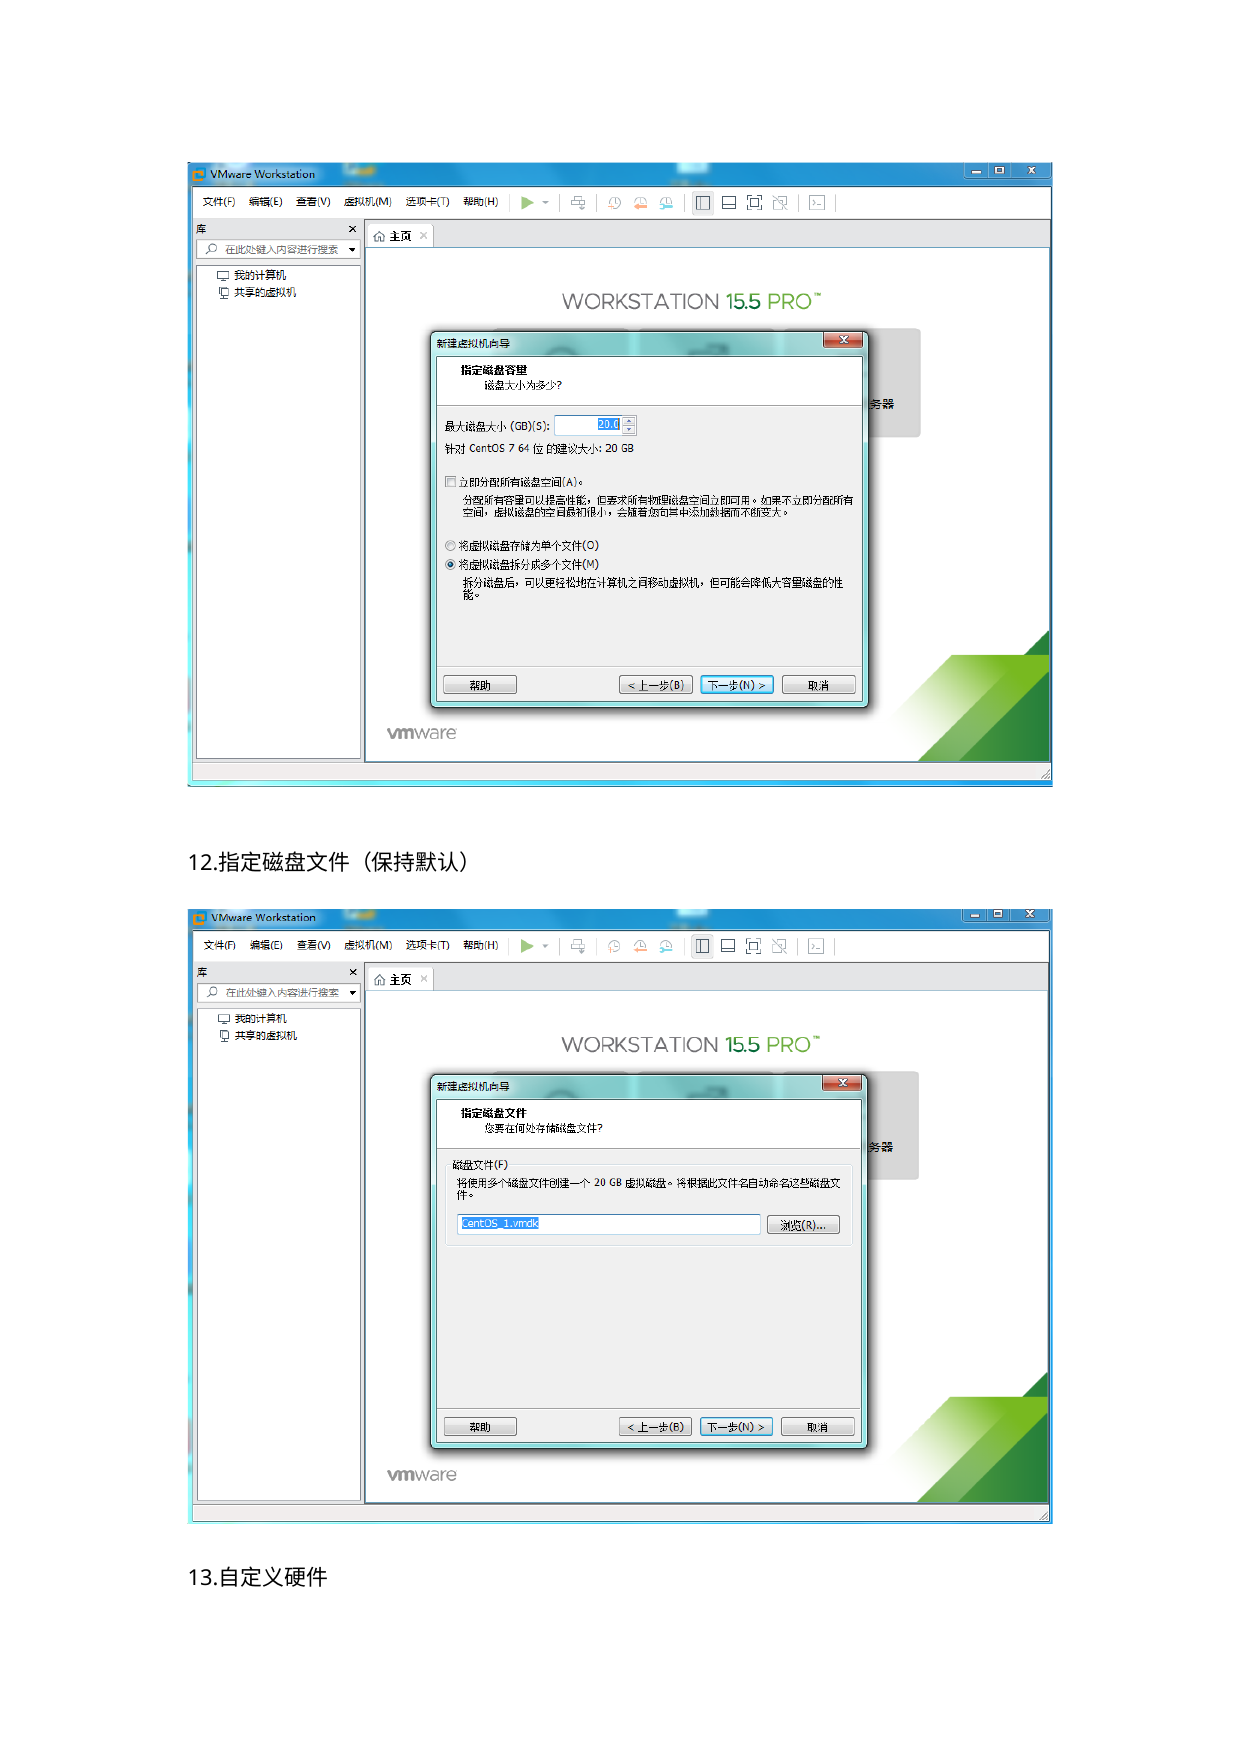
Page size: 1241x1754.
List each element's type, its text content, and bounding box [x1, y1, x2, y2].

picture [187, 162, 1053, 787]
text 12.指定磁盘文件（保持默认） [187, 844, 1053, 877]
picture [187, 909, 1053, 1524]
text 13.自定义硬件 [187, 1559, 1053, 1592]
